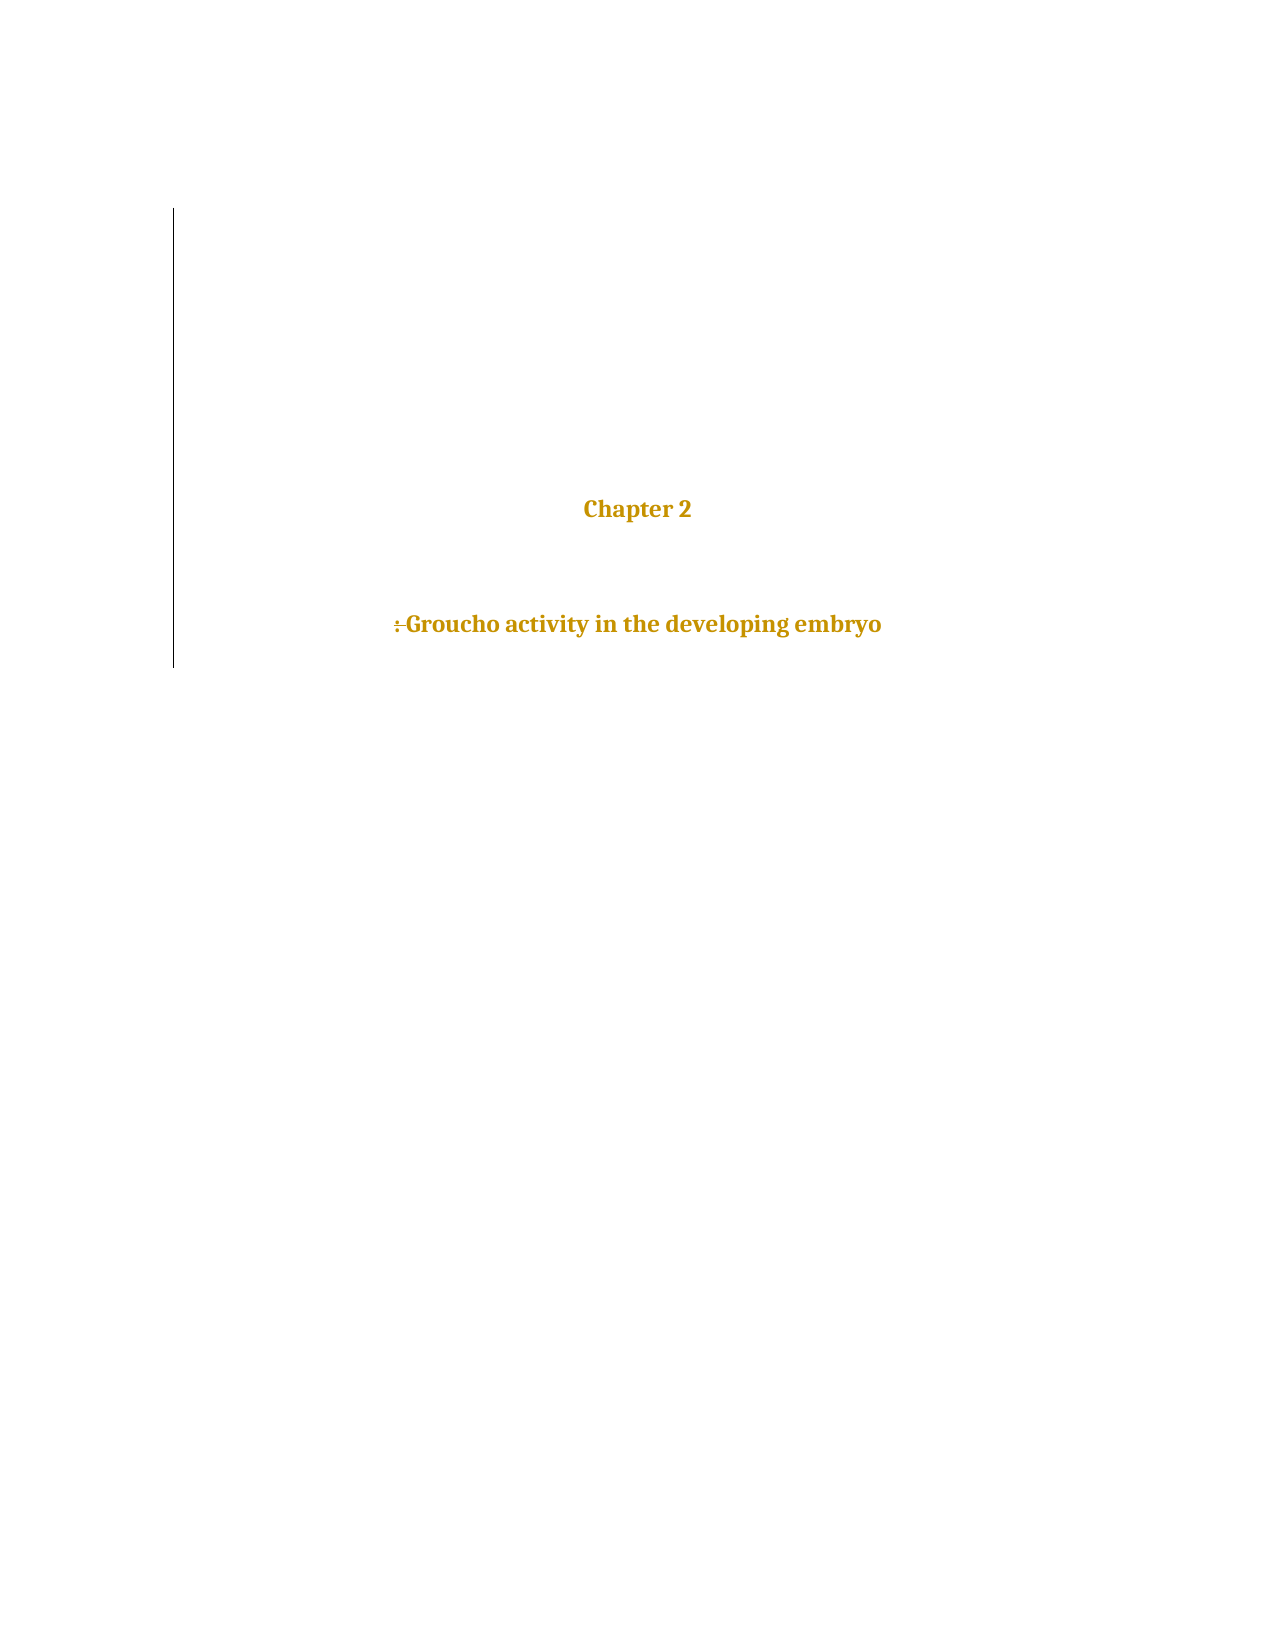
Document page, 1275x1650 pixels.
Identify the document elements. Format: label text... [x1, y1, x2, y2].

text Groucho activity in the developing embryo [187, 610, 1087, 639]
text Chapter 2 [187, 495, 1087, 524]
